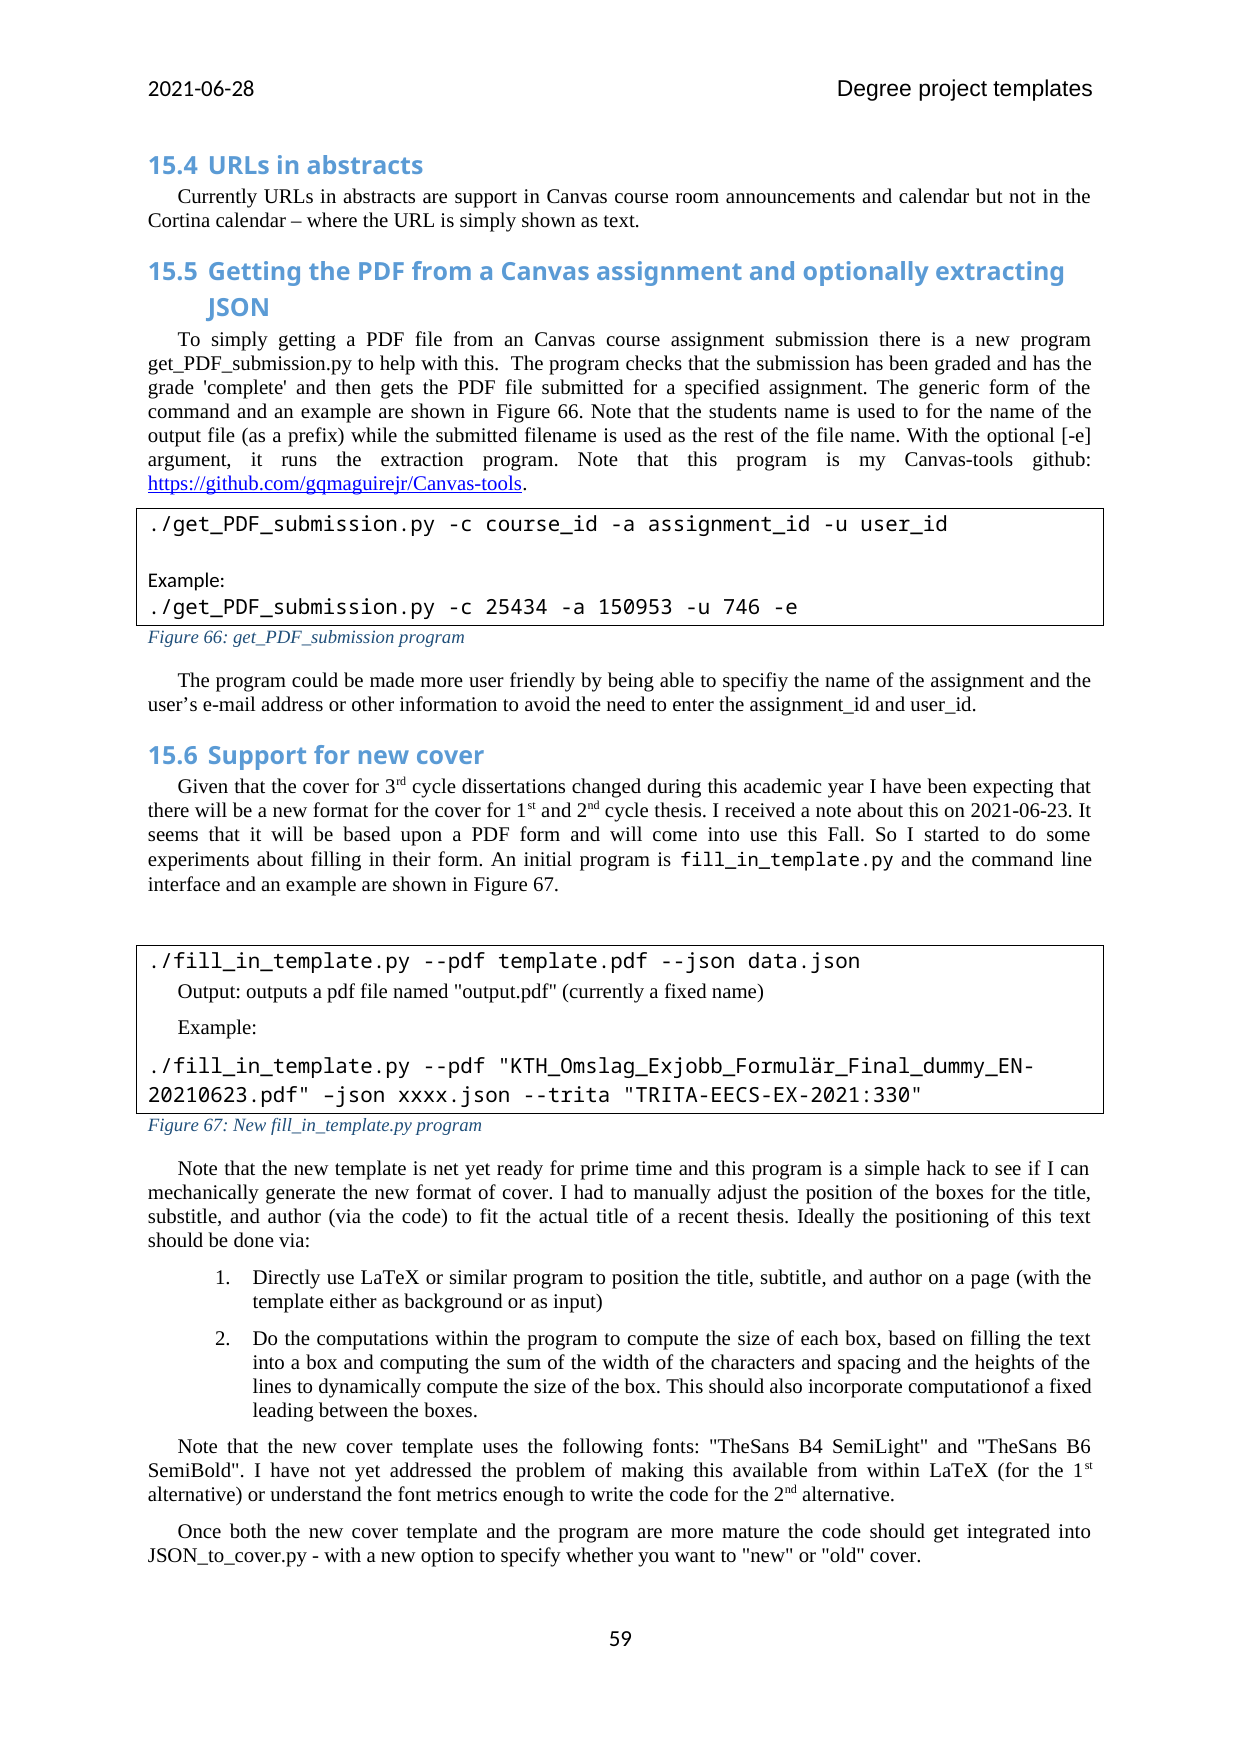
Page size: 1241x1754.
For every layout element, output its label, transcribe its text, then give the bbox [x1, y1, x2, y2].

list Do the computations within the program to compute the size of each box, based on filling the text into a box and computing the sum of the width of the characters and spacing and the heights of the lines to dynamically compute the size of the box. This should also incorporate computationof a fixed leading between the boxes. [215, 1326, 1093, 1422]
text Currently URLs in abstracts are support in Canvas course room announcements and calendar but not in the Cortina calendar – where the URL is simply shown as text. [148, 184, 1093, 232]
text The program could be made more user friendly by being able to specifiy the name of the assignment and the user’s e-mail address or other information to avoid the need to enter the assignment_id and user_id. [148, 668, 1093, 716]
subtitle Getting the PDF from a Canvas assignment and optionally extracting JSON [148, 253, 1093, 324]
text To simply getting a PDF file from an Canvas course assignment submission there is a new program get_PDF_submission.py to help with this. The program checks that the submission has been graded and has the grade 'complete' and then gets the PDF file submitted for a specified assignment. The generic form of the command and an example are shown in Figure 66. Note that the students name is used to for the name of the output file (as a prefix) while the submitted filename is used as the rest of the file name. With the optional [-e] argument, it runs the extraction program. Note that this program is my Canvas-tools github: https://github.com/gqmaguirejr/Canvas-tools. [148, 327, 1093, 495]
table_header ./fill_in_template.py --pdf template.pdf --json data.json Output: outputs a pdf file named "output.pdf" (currently a fixed name) Example: ./fill_in_template.py --pdf "KTH_Omslag_Exjobb_Formulär_Final_dummy_EN-20210623.pdf" –json xxxx.json --trita "TRITA-EECS-EX-2021:330" [137, 946, 1103, 1113]
subtitle URLs in abstracts [148, 148, 1093, 182]
text Note that the new cover template uses the following fonts: "TheSans B4 SemiLight" and "TheSans B6 SemiBold". I have not yet addressed the problem of making this available from within LaTeX (for the 1st alternative) or understand the font metrics enough to write the code for the 2nd alternative. [148, 1434, 1093, 1506]
text Once both the new cover template and the program are more mature the code should get integrated into JSON_to_cover.py - with a new option to specify whether you want to "new" or "old" cover. [148, 1519, 1093, 1567]
text Figure 67: New fill_in_template.py program [148, 1114, 1093, 1135]
text Note that the new template is net yet ready for prime time and this program is a simple hack to see if I can mechanically generate the new format of cover. I had to manually adjust the position of the boxes for the title, substitle, and author (via the code) to fit the actual title of a recent thesis. Ideally the positioning of this text should be done via: [148, 1156, 1093, 1252]
subtitle Support for new cover [148, 737, 1093, 771]
text Given that the cover for 3rd cycle dissertations changed during this academic year I have been expecting that there will be a new format for the cover for 1st and 2nd cycle thesis. I received a note about this on 2021-06-23. It seems that it will be based upon a PDF form and will come into use this Fall. So I started to do some experiments about filling in their form. An initial program is fill_in_template.py and the command line interface and an example are shown in Figure 67. [148, 774, 1093, 896]
table_header ./get_PDF_submission.py -c course_id -a assignment_id -u user_id Example: ./get_PDF_submission.py -c 25434 -a 150953 -u 746 -e [137, 509, 1103, 625]
text Figure 66: get_PDF_submission program [148, 626, 1093, 647]
list Directly use LaTeX or similar program to position the title, subtitle, and author on a page (with the template either as background or as input) [215, 1265, 1093, 1313]
